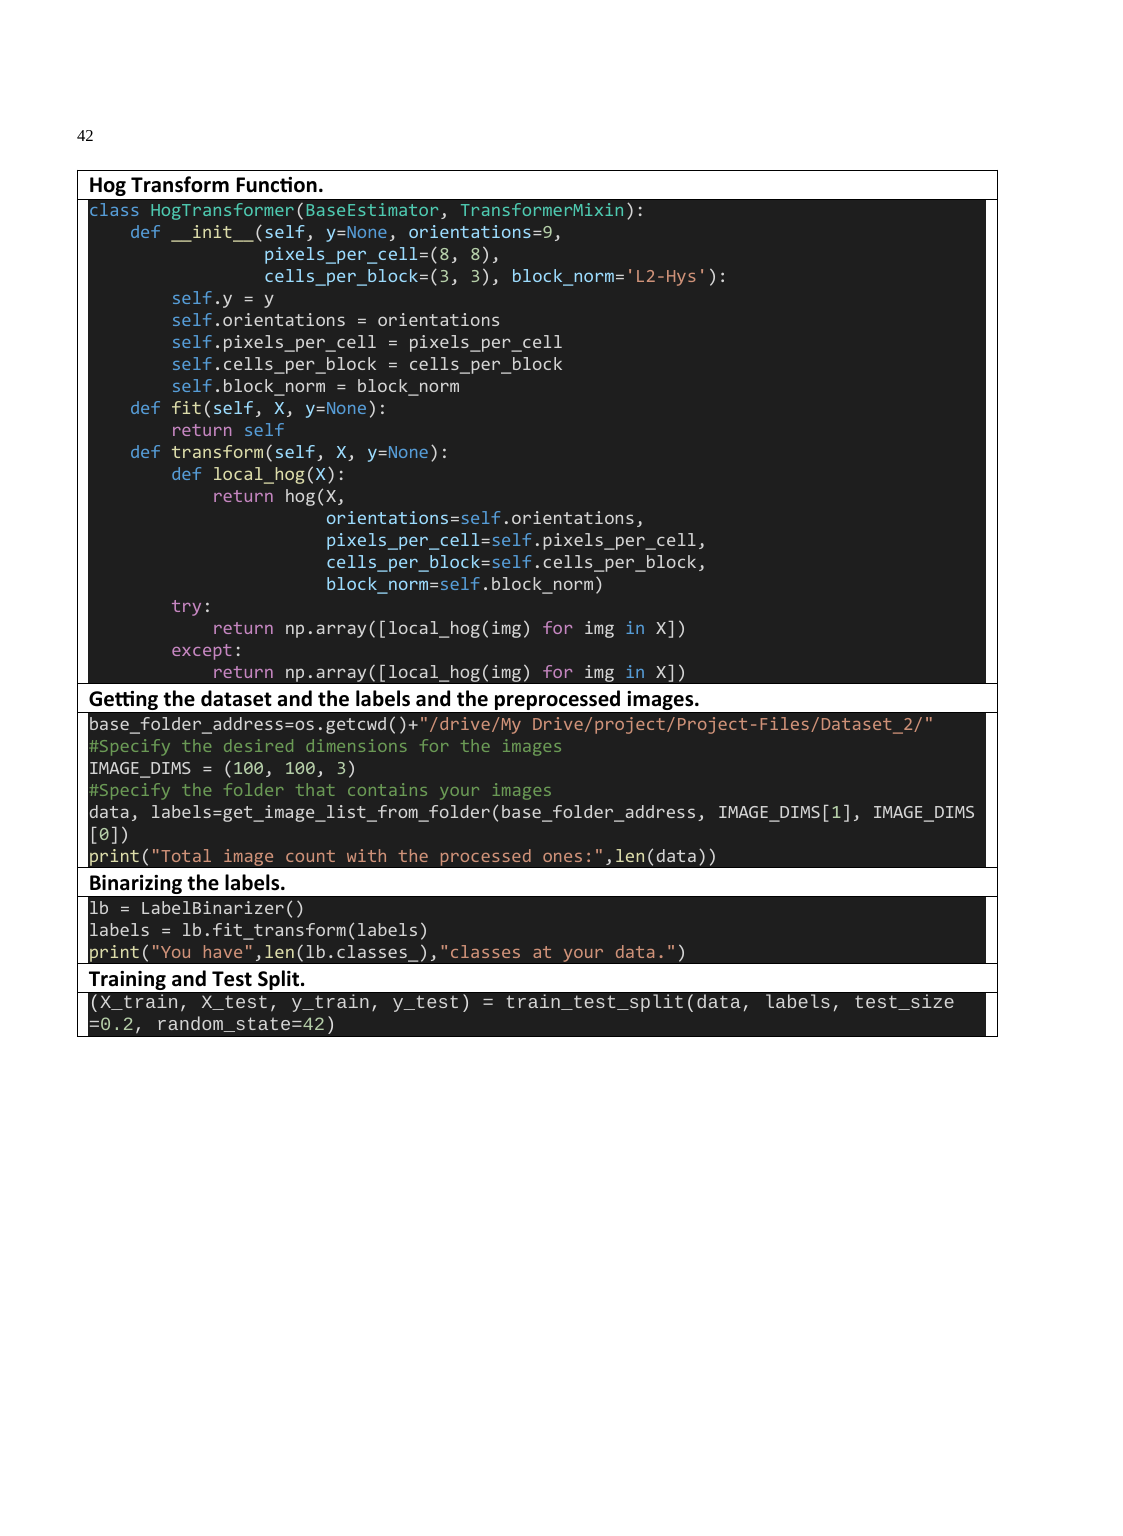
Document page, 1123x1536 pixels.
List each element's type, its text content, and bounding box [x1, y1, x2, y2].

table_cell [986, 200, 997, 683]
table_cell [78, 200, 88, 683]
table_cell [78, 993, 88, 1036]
table_header Hog Transform Function. [78, 171, 997, 198]
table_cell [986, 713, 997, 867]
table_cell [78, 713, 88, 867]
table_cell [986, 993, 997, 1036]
table_cell Training and Test Split. [78, 964, 997, 992]
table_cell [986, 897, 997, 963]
table_cell Binarizing the labels. [78, 868, 997, 896]
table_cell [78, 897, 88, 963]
table_cell Getting the dataset and the labels and the preprocessed images. [78, 684, 997, 712]
